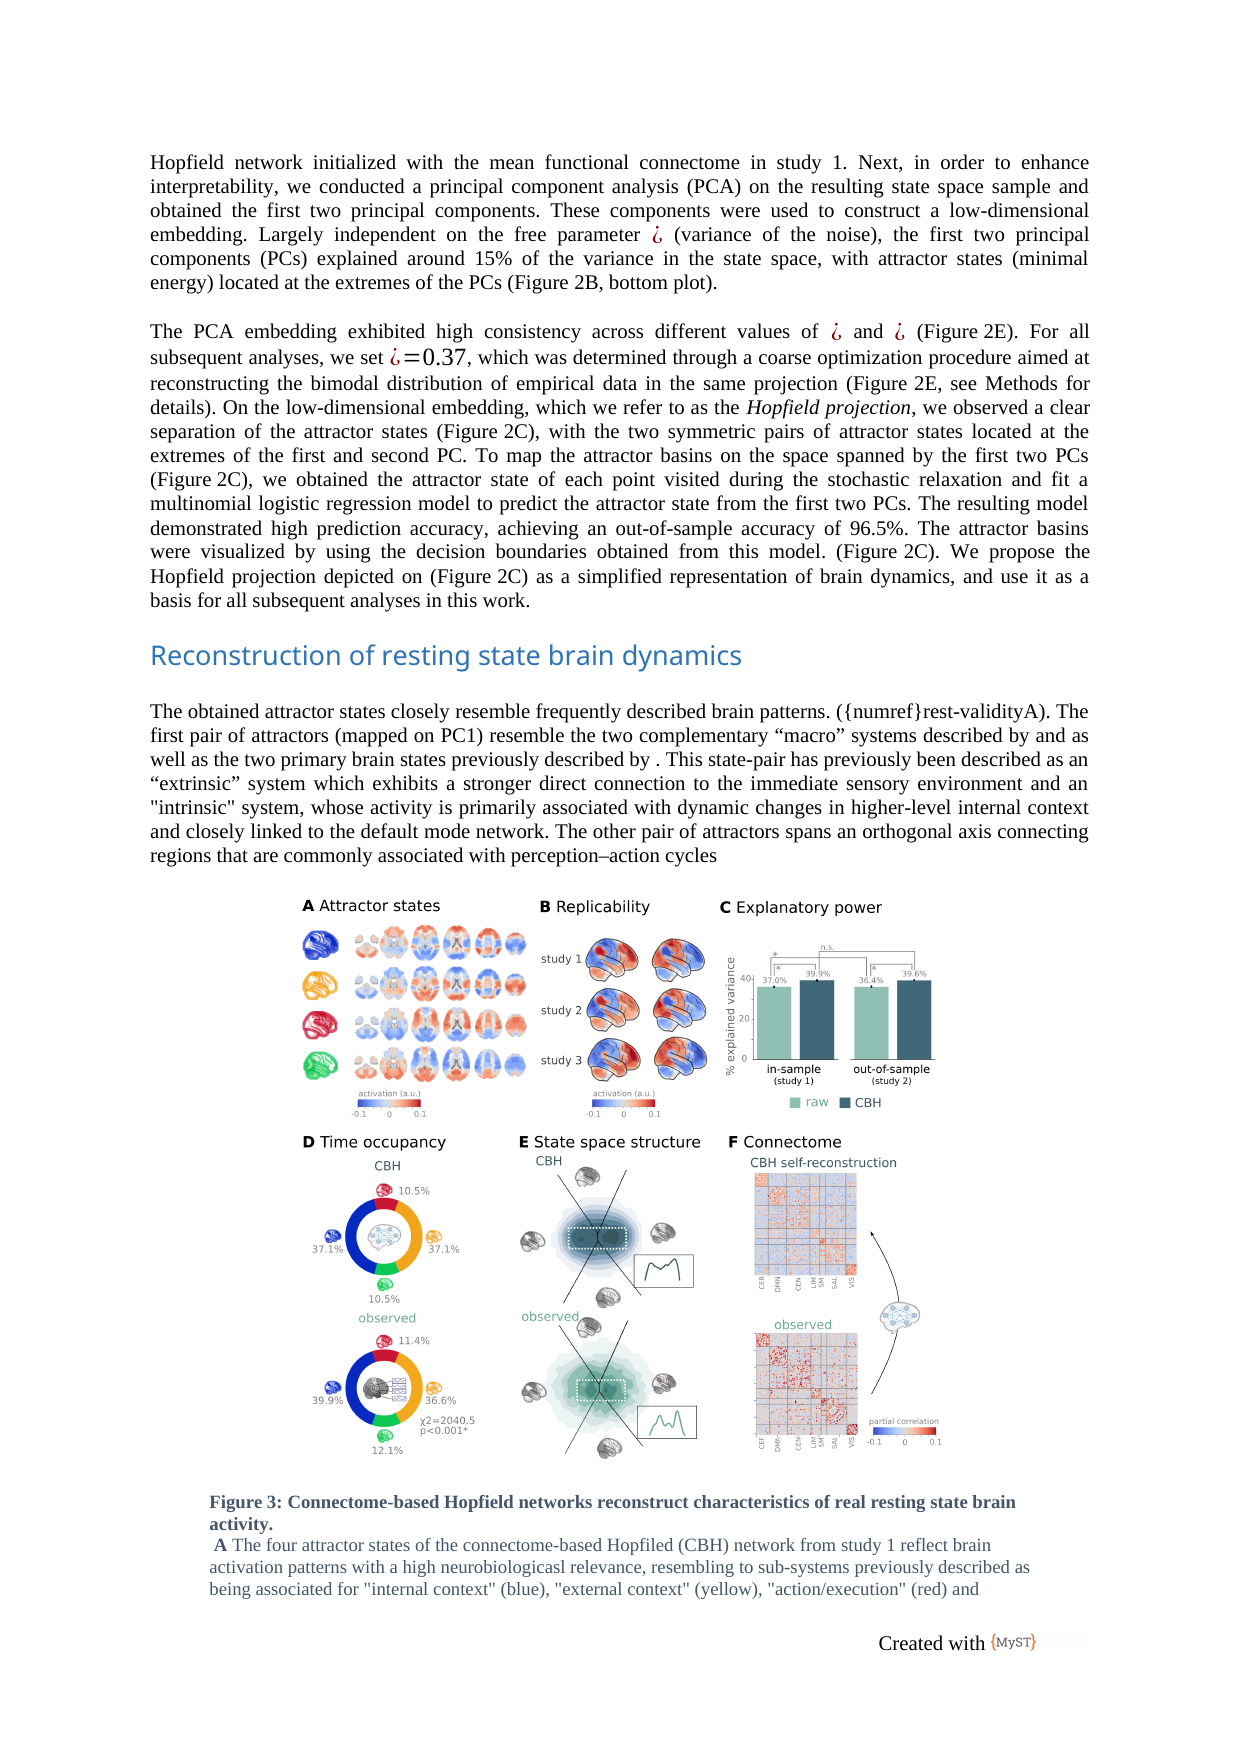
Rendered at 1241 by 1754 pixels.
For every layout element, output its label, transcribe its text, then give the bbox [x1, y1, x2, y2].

subtitle Reconstruction of resting state brain dynamics [150, 637, 1090, 673]
picture [292, 892, 949, 1467]
text The PCA embedding exhibited high consistency across different values of and (Figure 2E). For all subsequent analyses, we set , which was determined through a coarse optimization procedure aimed at reconstructing the bimodal distribution of empirical data in the same projection (Figure 2E, see Methods for details). On the low-dimensional embedding, which we refer to as the Hopfield projection, we observed a clear separation of the attractor states (Figure 2C), with the two symmetric pairs of attractor states located at the extremes of the first and second PC. To map the attractor basins on the space spanned by the first two PCs (Figure 2C), we obtained the attractor state of each point visited during the stochastic relaxation and fit a multinomial logistic regression model to predict the attractor state from the first two PCs. The resulting model demonstrated high prediction accuracy, achieving an out-of-sample accuracy of 96.5%. The attractor basins were visualized by using the decision boundaries obtained from this model. (Figure 2C). We propose the Hopfield projection depicted on (Figure 2C) as a simplified representation of brain dynamics, and use it as a basis for all subsequent analyses in this work. [150, 319, 1090, 612]
text The obtained attractor states closely resemble frequently described brain patterns. ({numref}rest-validityA). The first pair of attractors (mapped on PC1) resemble the two complementary “macro” systems described by and as well as the two primary brain states previously described by . This state-pair has previously been described as an “extrinsic” system which exhibits a stronger direct connection to the immediate sensory environment and an "intrinsic" system, whose activity is primarily associated with dynamic changes in higher-level internal context and closely linked to the default mode network. The other pair of attractors spans an orthogonal axis connecting regions that are commonly associated with perception–action cycles [150, 698, 1090, 867]
picture [990, 1633, 1091, 1651]
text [209, 1491, 1036, 1599]
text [150, 150, 1090, 294]
